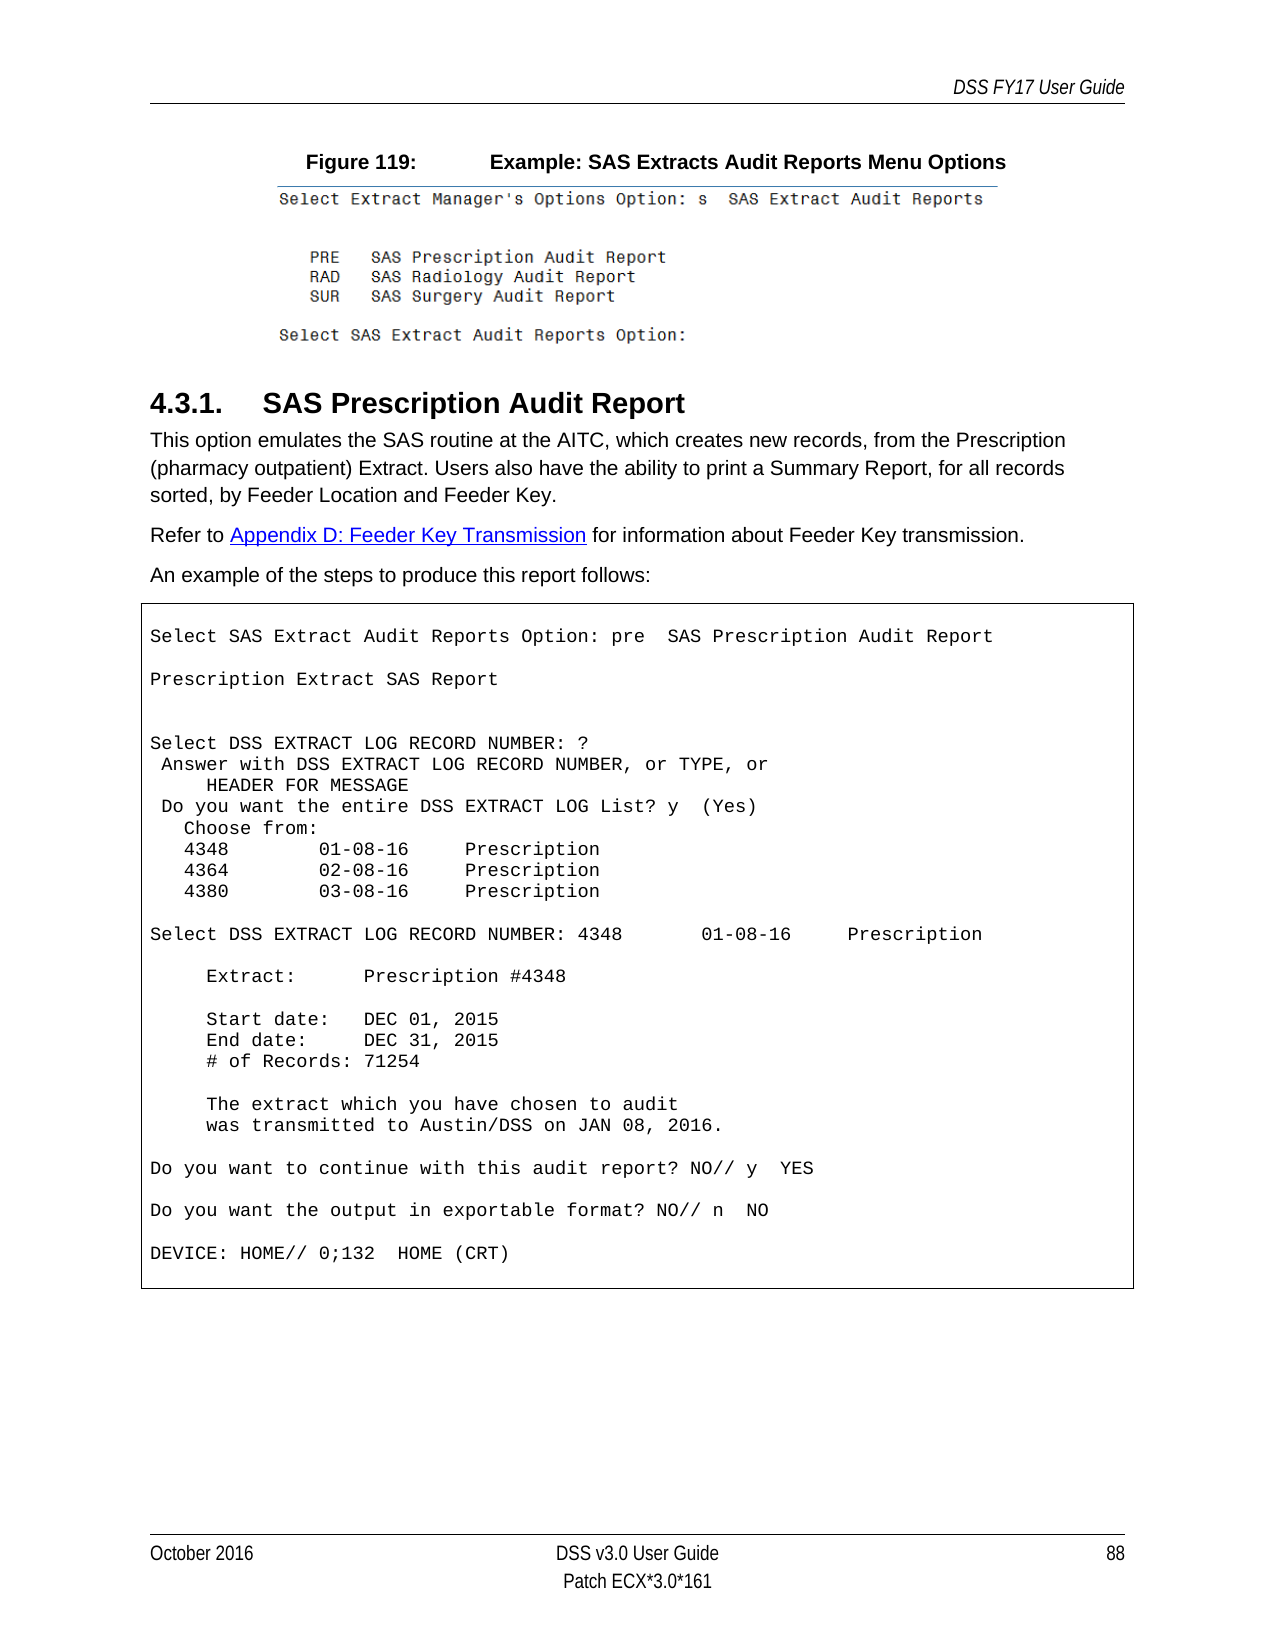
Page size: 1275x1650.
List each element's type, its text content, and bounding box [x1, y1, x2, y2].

text Do you want the output in exportable format? NO// n NO [150, 1201, 1125, 1222]
subtitle SAS Prescription Audit Report [150, 386, 1125, 419]
text HEADER FOR MESSAGE [150, 776, 1125, 797]
text 4380 03-08-16 Prescription [150, 882, 1125, 903]
text Answer with DSS EXTRACT LOG RECORD NUMBER, or TYPE, or [150, 755, 1125, 776]
picture [277, 186, 998, 361]
text Select DSS EXTRACT LOG RECORD NUMBER: ? [150, 733, 1125, 755]
text An example of the steps to produce this report follows: [150, 563, 1125, 587]
text End date: DEC 31, 2015 [150, 1031, 1125, 1052]
text Refer to Appendix D: Feeder Key Transmission for information about Feeder Key transmission. [150, 523, 1125, 547]
text Start date: DEC 01, 2015 [150, 1010, 1125, 1031]
text Example: SAS Extracts Audit Reports Menu Options [187, 150, 1125, 174]
text 4364 02-08-16 Prescription [150, 861, 1125, 882]
text This option emulates the SAS routine at the AITC, which creates new records, from the Prescription (pharmacy outpatient) Extract. Users also have the ability to print a Summary Report, for all records sorted, by Feeder Location and Feeder Key. [150, 428, 1125, 507]
text Do you want to continue with this audit report? NO// y YES [150, 1158, 1125, 1180]
text was transmitted to Austin/DSS on JAN 08, 2016. [150, 1116, 1125, 1137]
text Do you want the entire DSS EXTRACT LOG List? y (Yes) [150, 797, 1125, 818]
text Extract: Prescription #4348 [150, 967, 1125, 988]
text Choose from: [150, 818, 1125, 840]
text Select DSS EXTRACT LOG RECORD NUMBER: 4348 01-08-16 Prescription [150, 925, 1125, 946]
text 4348 01-08-16 Prescription [150, 840, 1125, 861]
text DEVICE: HOME// 0;132 HOME (CRT) [150, 1243, 1125, 1265]
text Select SAS Extract Audit Reports Option: pre SAS Prescription Audit Report [150, 627, 1125, 648]
text # of Records: 71254 [150, 1052, 1125, 1073]
text Prescription Extract SAS Report [150, 670, 1125, 691]
text The extract which you have chosen to audit [150, 1095, 1125, 1116]
